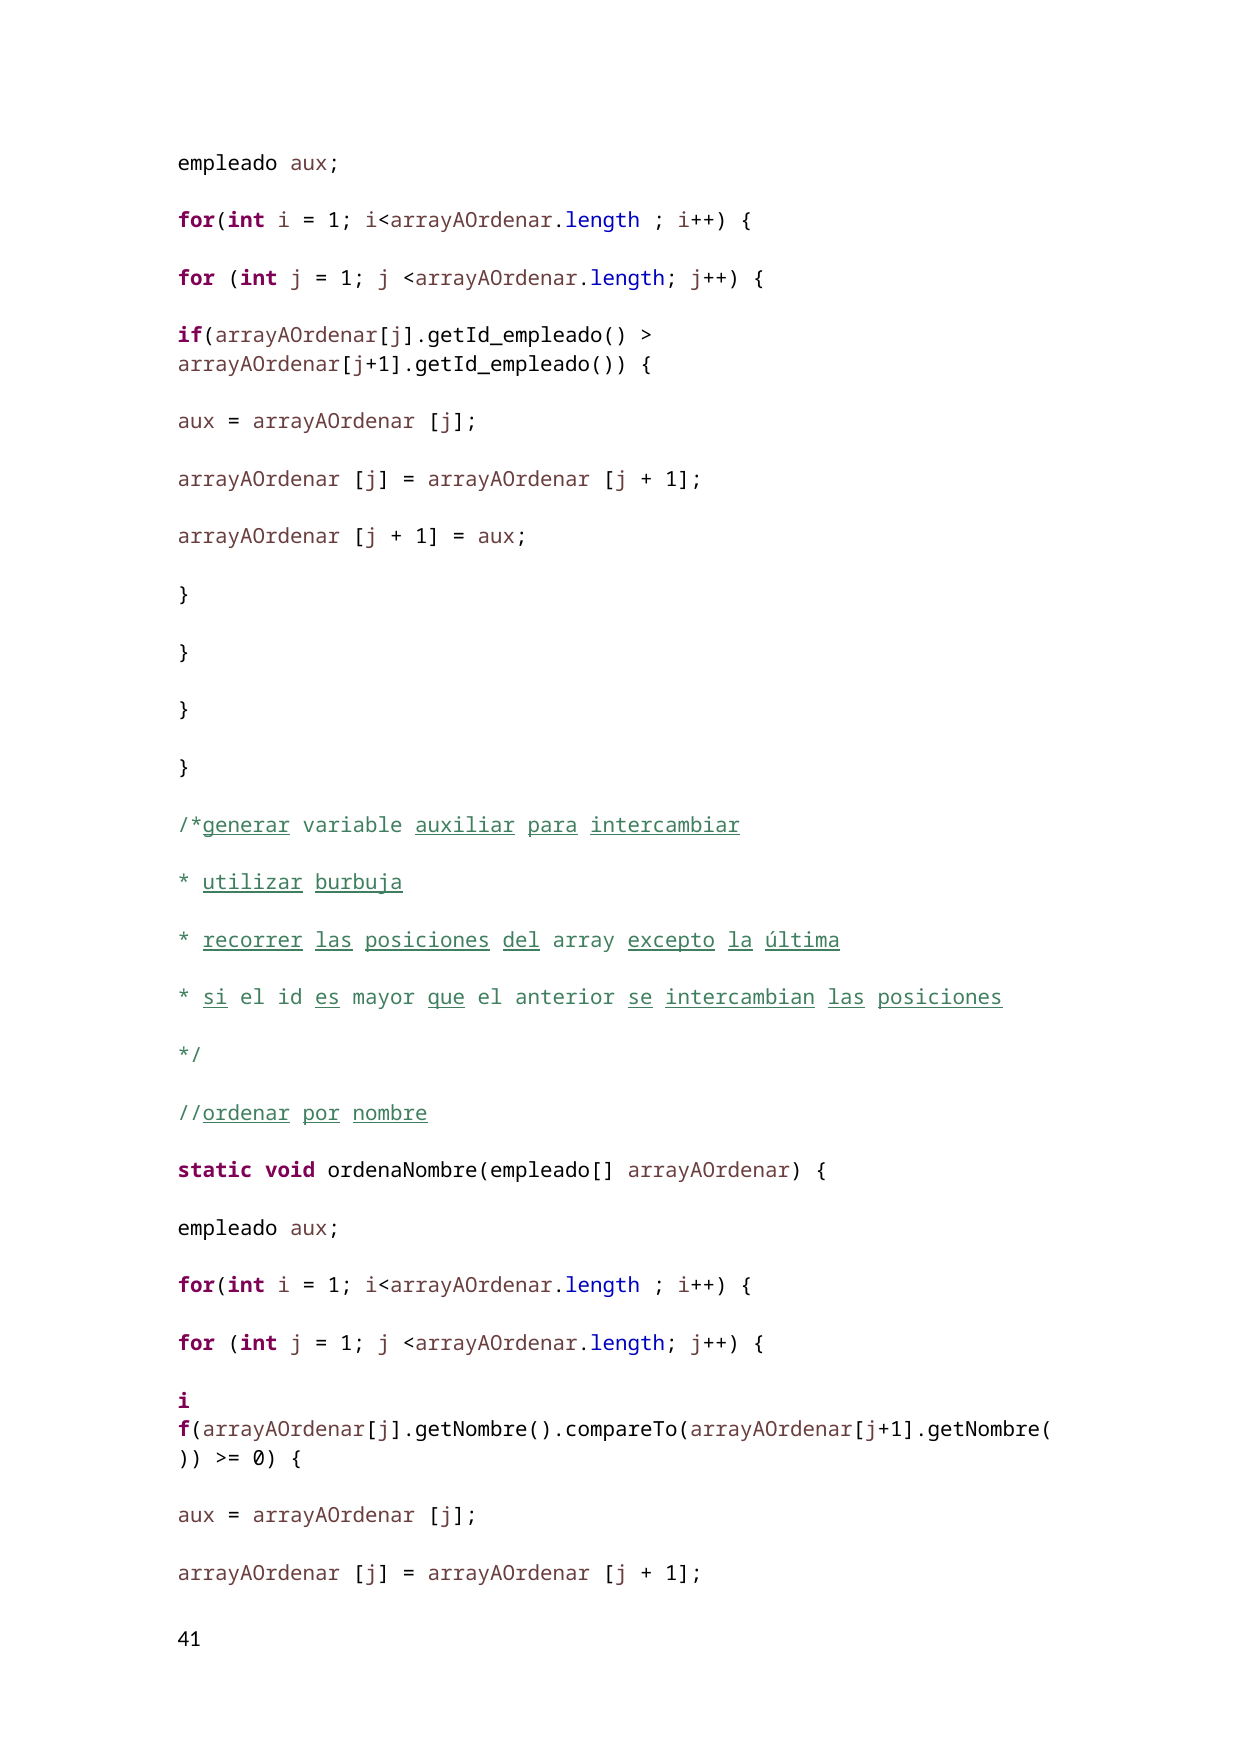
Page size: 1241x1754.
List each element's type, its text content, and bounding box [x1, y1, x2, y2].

text * utilizar burbuja [177, 867, 1063, 896]
text /*generar variable auxiliar para intercambiar [177, 810, 1063, 838]
text arrayAOrdenar [j] = arrayAOrdenar [j + 1]; [177, 464, 1063, 492]
text } [177, 694, 1063, 723]
text static void ordenaNombre(empleado[] arrayAOrdenar) { [177, 1155, 1063, 1184]
text aux = arrayAOrdenar [j]; [177, 1500, 1063, 1529]
text if(arrayAOrdenar[j].getId_empleado() > arrayAOrdenar[j+1].getId_empleado()) { [177, 320, 1063, 377]
text * recorrer las posiciones del array excepto la última [177, 925, 1063, 953]
text arrayAOrdenar [j + 1] = aux; [177, 522, 1063, 550]
text */ [177, 1040, 1063, 1068]
text empleado aux; [177, 148, 1063, 176]
text //ordenar por nombre [177, 1098, 1063, 1126]
text } [177, 637, 1063, 665]
text } [177, 579, 1063, 608]
text for (int j = 1; j <arrayAOrdenar.length; j++) { [177, 1328, 1063, 1357]
text arrayAOrdenar [j] = arrayAOrdenar [j + 1]; [177, 1558, 1063, 1586]
text aux = arrayAOrdenar [j]; [177, 406, 1063, 435]
text for(int i = 1; i<arrayAOrdenar.length ; i++) { [177, 1271, 1063, 1299]
text * si el id es mayor que el anterior se intercambian las posiciones [177, 982, 1063, 1011]
text if(arrayAOrdenar[j].getNombre().compareTo(arrayAOrdenar[j+1].getNombre()) >= 0) { [177, 1386, 1063, 1471]
text for (int j = 1; j <arrayAOrdenar.length; j++) { [177, 263, 1063, 291]
text empleado aux; [177, 1213, 1063, 1241]
text } [177, 752, 1063, 781]
text for(int i = 1; i<arrayAOrdenar.length ; i++) { [177, 205, 1063, 234]
